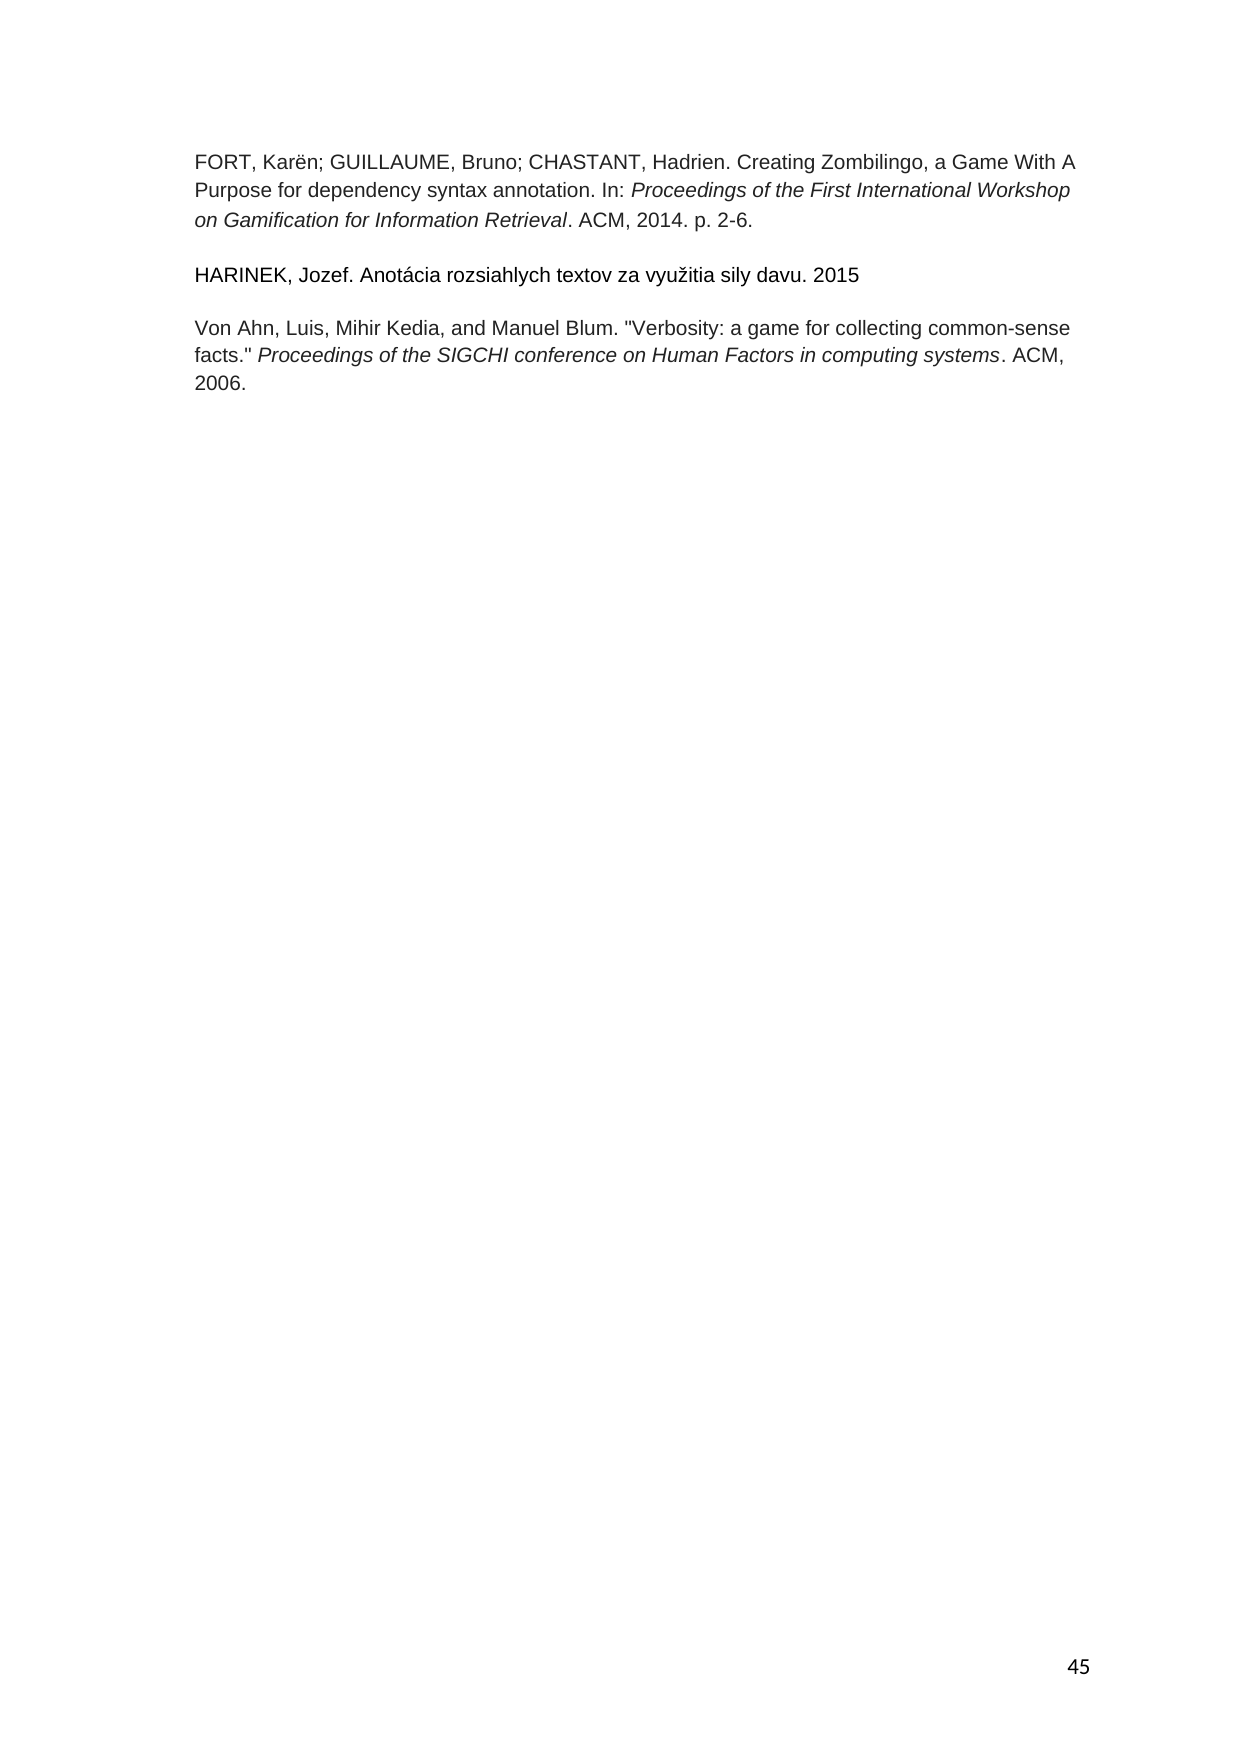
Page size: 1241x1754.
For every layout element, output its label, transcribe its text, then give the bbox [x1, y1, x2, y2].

text HARINEK, Jozef. Anotácia rozsiahlych textov za využitia sily davu. 2015 [194, 263, 1090, 287]
text Von Ahn, Luis, Mihir Kedia, and Manuel Blum. "Verbosity: a game for collecting common-sense facts." Proceedings of the SIGCHI conference on Human Factors in computing systems. ACM, 2006. [194, 315, 1090, 394]
text FORT, Karën; GUILLAUME, Bruno; CHASTANT, Hadrien. Creating Zombilingo, a Game With A Purpose for dependency syntax annotation. In: Proceedings of the First International Workshop on Gamification for Information Retrieval. ACM, 2014. p. 2-6. [194, 150, 1090, 234]
